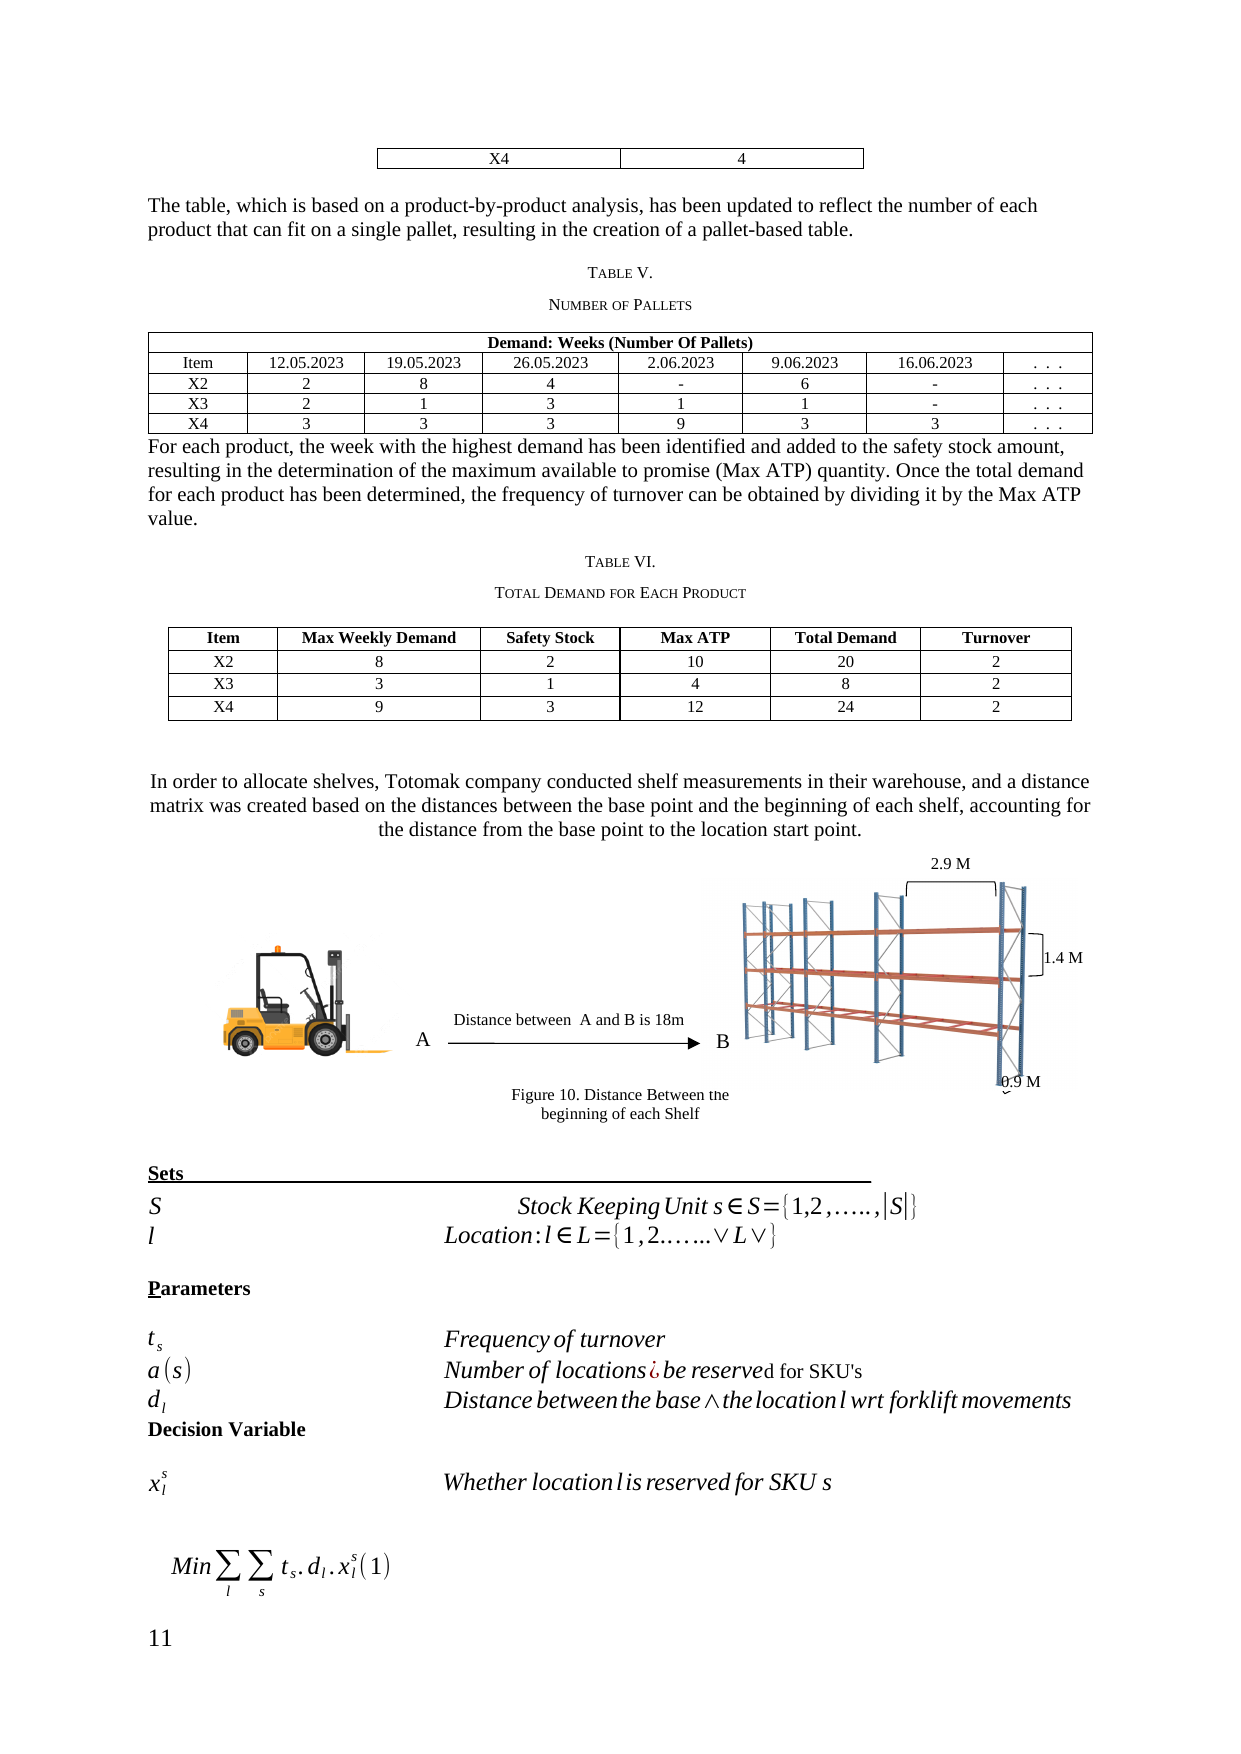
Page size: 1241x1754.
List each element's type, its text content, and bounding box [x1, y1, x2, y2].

table_header Turnover [921, 628, 1071, 650]
table_cell 24 [771, 697, 920, 720]
table_cell 12.05.2023 [248, 353, 364, 372]
table_cell 3 [278, 674, 480, 696]
table_cell 2 [248, 374, 364, 393]
subtitle Sets__________________________________________________________________ [148, 1161, 1093, 1185]
table_cell X2 [169, 651, 277, 673]
table_cell 8 [771, 674, 920, 696]
table_cell 9 [278, 697, 480, 720]
table_cell 9.06.2023 [743, 353, 866, 372]
table_header Total Demand [771, 628, 920, 650]
table_cell . . . [1004, 353, 1092, 372]
table_cell 19.05.2023 [365, 353, 482, 372]
table_cell 8 [365, 374, 482, 393]
table_cell 4 [621, 674, 770, 696]
table_cell 3 [483, 414, 618, 433]
table_cell 1 [365, 394, 482, 413]
table_cell 9 [619, 414, 742, 433]
table_cell X3 [149, 394, 247, 413]
table_cell Item [149, 353, 247, 372]
table_cell X4 [378, 149, 620, 168]
table_cell 3 [365, 414, 482, 433]
table_cell 2 [921, 651, 1071, 673]
table_cell 10 [621, 651, 770, 673]
table_cell 16.06.2023 [867, 353, 1003, 372]
table_cell 1 [619, 394, 742, 413]
picture [701, 878, 1078, 1091]
table_header Max ATP [621, 628, 770, 650]
table_cell 2 [921, 697, 1071, 720]
table_cell 1 [743, 394, 866, 413]
text d for SKU's [148, 1355, 1093, 1385]
table_cell 1 [481, 674, 619, 696]
table_cell 3 [483, 394, 618, 413]
table_cell 4 [483, 374, 618, 393]
table_cell - [619, 374, 742, 393]
table_cell 12 [621, 697, 770, 720]
text Decision Variable [148, 1417, 1093, 1441]
table_cell . . . [1004, 374, 1092, 393]
table_header Safety Stock [481, 628, 619, 650]
table_cell 6 [743, 374, 866, 393]
table_cell 3 [867, 414, 1003, 433]
table_header Max Weekly Demand [278, 628, 480, 650]
table_cell 3 [481, 697, 619, 720]
table_cell X3 [169, 674, 277, 696]
table_cell 26.05.2023 [483, 353, 618, 372]
table_cell 2 [481, 651, 619, 673]
table_cell . . . [1004, 414, 1092, 433]
table_cell X4 [149, 414, 247, 433]
table_cell X2 [149, 374, 247, 393]
text For each product, the week with the highest demand has been identified and added to the safety stock amount, resulting in the determination of the maximum available to promise (Max ATP) quantity. Once the total demand for each product has been determined, the frequency of turnover can be obtained by dividing it by the Max ATP value. [148, 434, 1093, 530]
text Parameters [148, 1275, 1093, 1299]
table_cell 3 [743, 414, 866, 433]
text The table, which is based on a product-by-product analysis, has been updated to reflect the number of each product that can fit on a single pallet, resulting in the creation of a pallet-based table. [148, 193, 1093, 241]
text In order to allocate shelves, Totomak company conducted shelf measurements in their warehouse, and a distance matrix was created based on the distances between the base point and the beginning of each shelf, accounting for the distance from the base point to the location start point. [148, 769, 1093, 841]
table_header Demand: Weeks (Number Of Pallets) [149, 333, 1092, 352]
table_cell 8 [278, 651, 480, 673]
table_cell 4 [621, 149, 863, 168]
table_cell 2.06.2023 [619, 353, 742, 372]
picture [202, 933, 414, 1059]
table_cell 2 [921, 674, 1071, 696]
table_cell 20 [771, 651, 920, 673]
table_cell . . . [1004, 394, 1092, 413]
table_cell - [867, 394, 1003, 413]
table_cell X4 [169, 697, 277, 720]
table_cell 3 [248, 414, 364, 433]
table_cell 2 [248, 394, 364, 413]
table_header Item [169, 628, 277, 650]
table_cell - [867, 374, 1003, 393]
